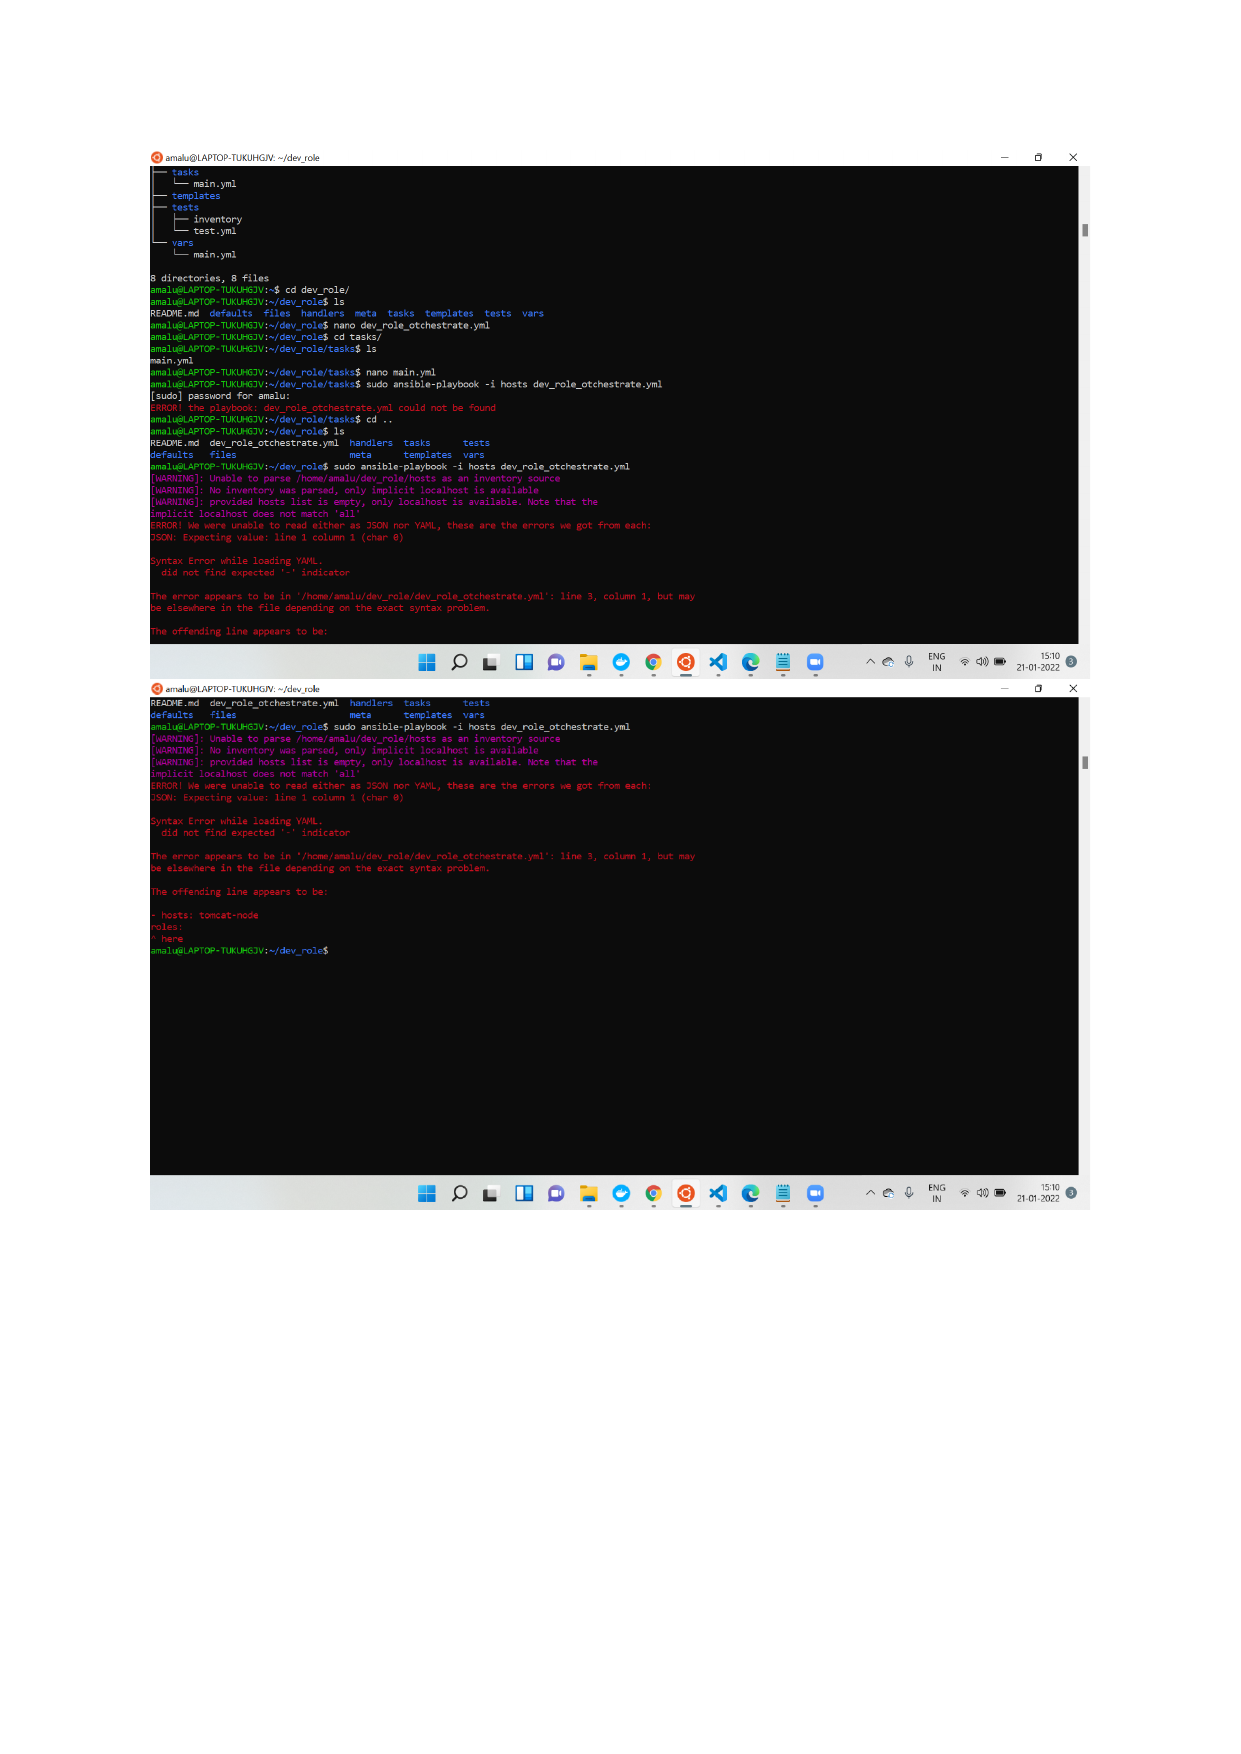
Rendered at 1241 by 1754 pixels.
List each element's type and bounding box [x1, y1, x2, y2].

picture [150, 150, 1091, 679]
picture [150, 681, 1091, 1210]
